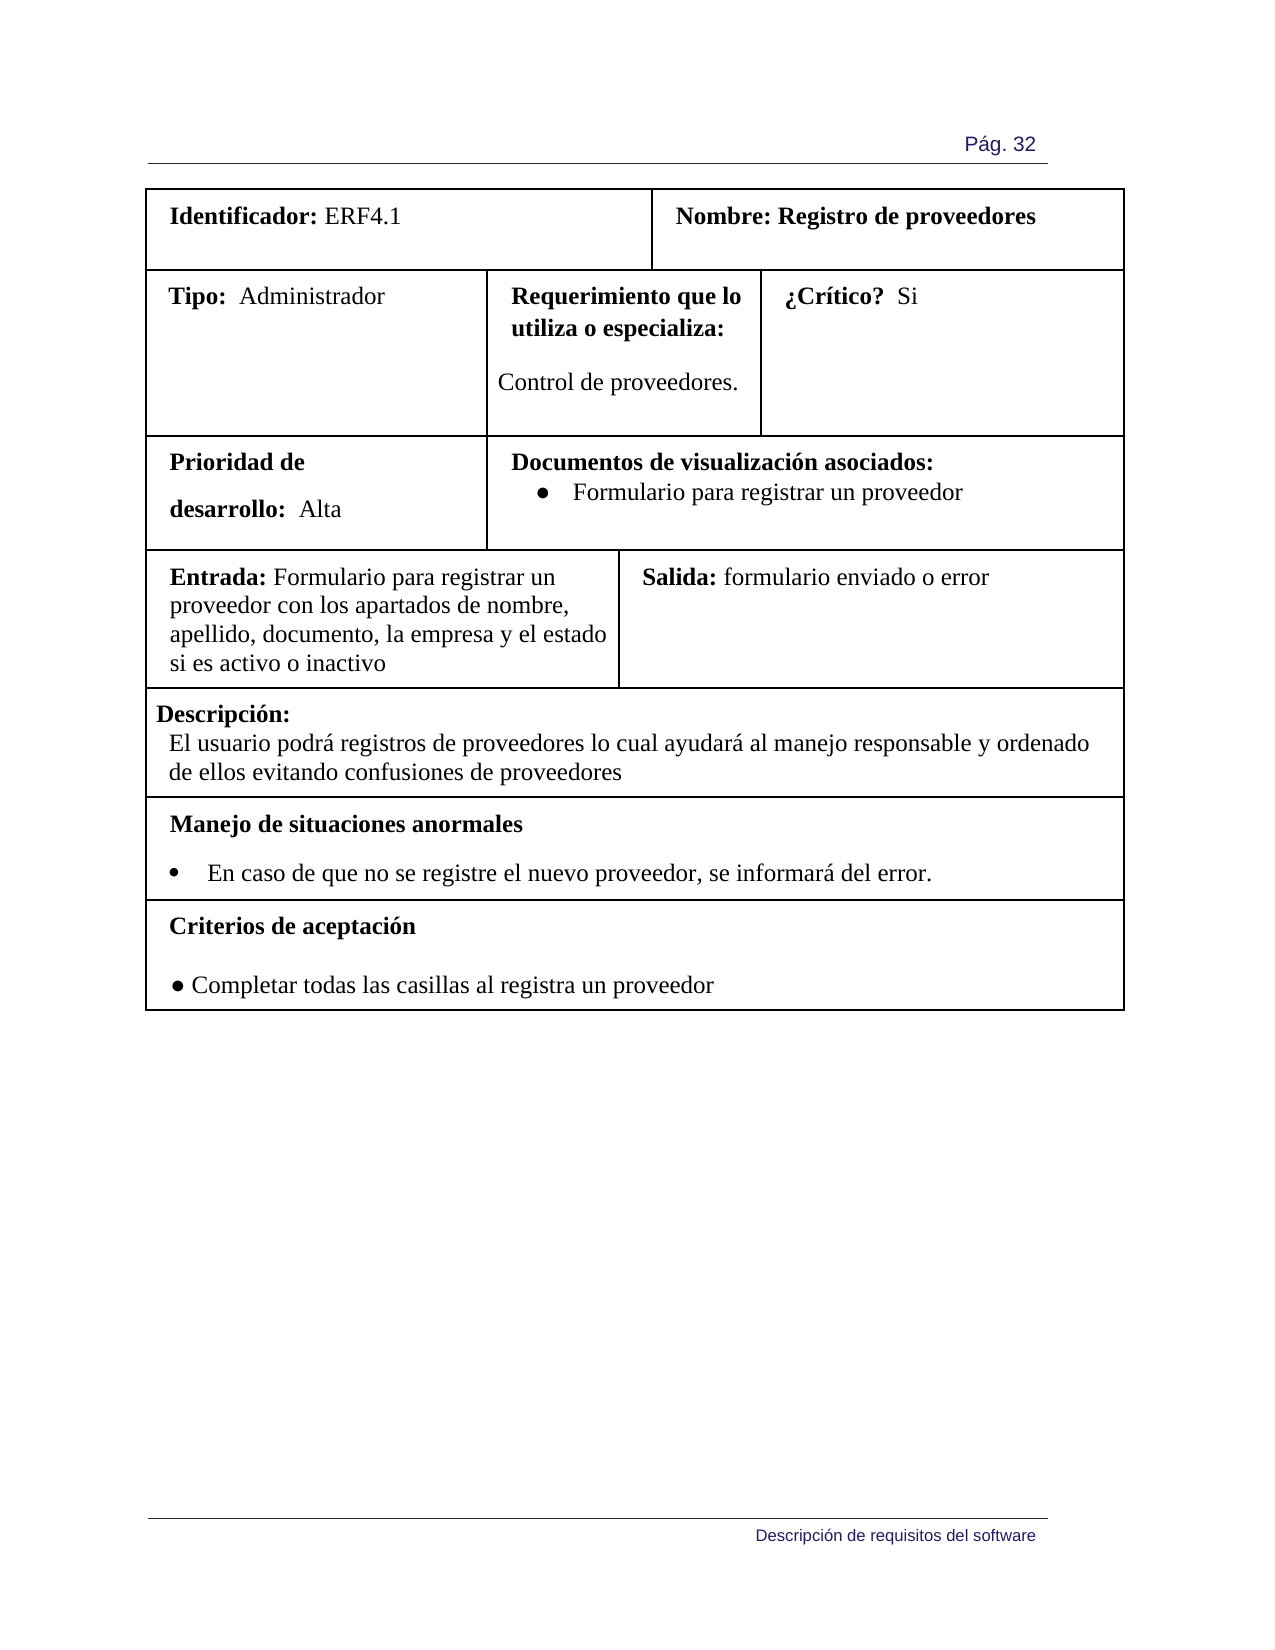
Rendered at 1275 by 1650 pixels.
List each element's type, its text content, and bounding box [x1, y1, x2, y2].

table_cell Prioridad de desarrollo: Alta [147, 437, 486, 549]
table_header Nombre: Registro de proveedores [653, 190, 1123, 269]
table_cell Documentos de visualización asociados: Formulario para registrar un proveedor [488, 437, 1123, 549]
table_cell Requerimiento que lo utiliza o especializa: Control de proveedores. [488, 271, 760, 435]
table_cell Descripción: El usuario podrá registros de proveedores lo cual ayudará al manejo responsable y ordenado de ellos evitando confusiones de proveedores [147, 689, 1123, 796]
table_header Identificador: ERF4.1 [147, 190, 651, 269]
table_cell Criterios de aceptación ● Completar todas las casillas al registra un proveedor [147, 901, 1123, 1009]
table_cell ¿Crítico? Si [762, 271, 1123, 435]
table_cell Entrada: Formulario para registrar un proveedor con los apartados de nombre, apellido, documento, la empresa y el estado si es activo o inactivo [147, 551, 618, 687]
table_cell Salida: formulario enviado o error [620, 551, 1123, 687]
table_cell Tipo: Administrador [147, 271, 486, 435]
table_cell Manejo de situaciones anormales En caso de que no se registre el nuevo proveedor, se informará del error. [147, 798, 1123, 899]
